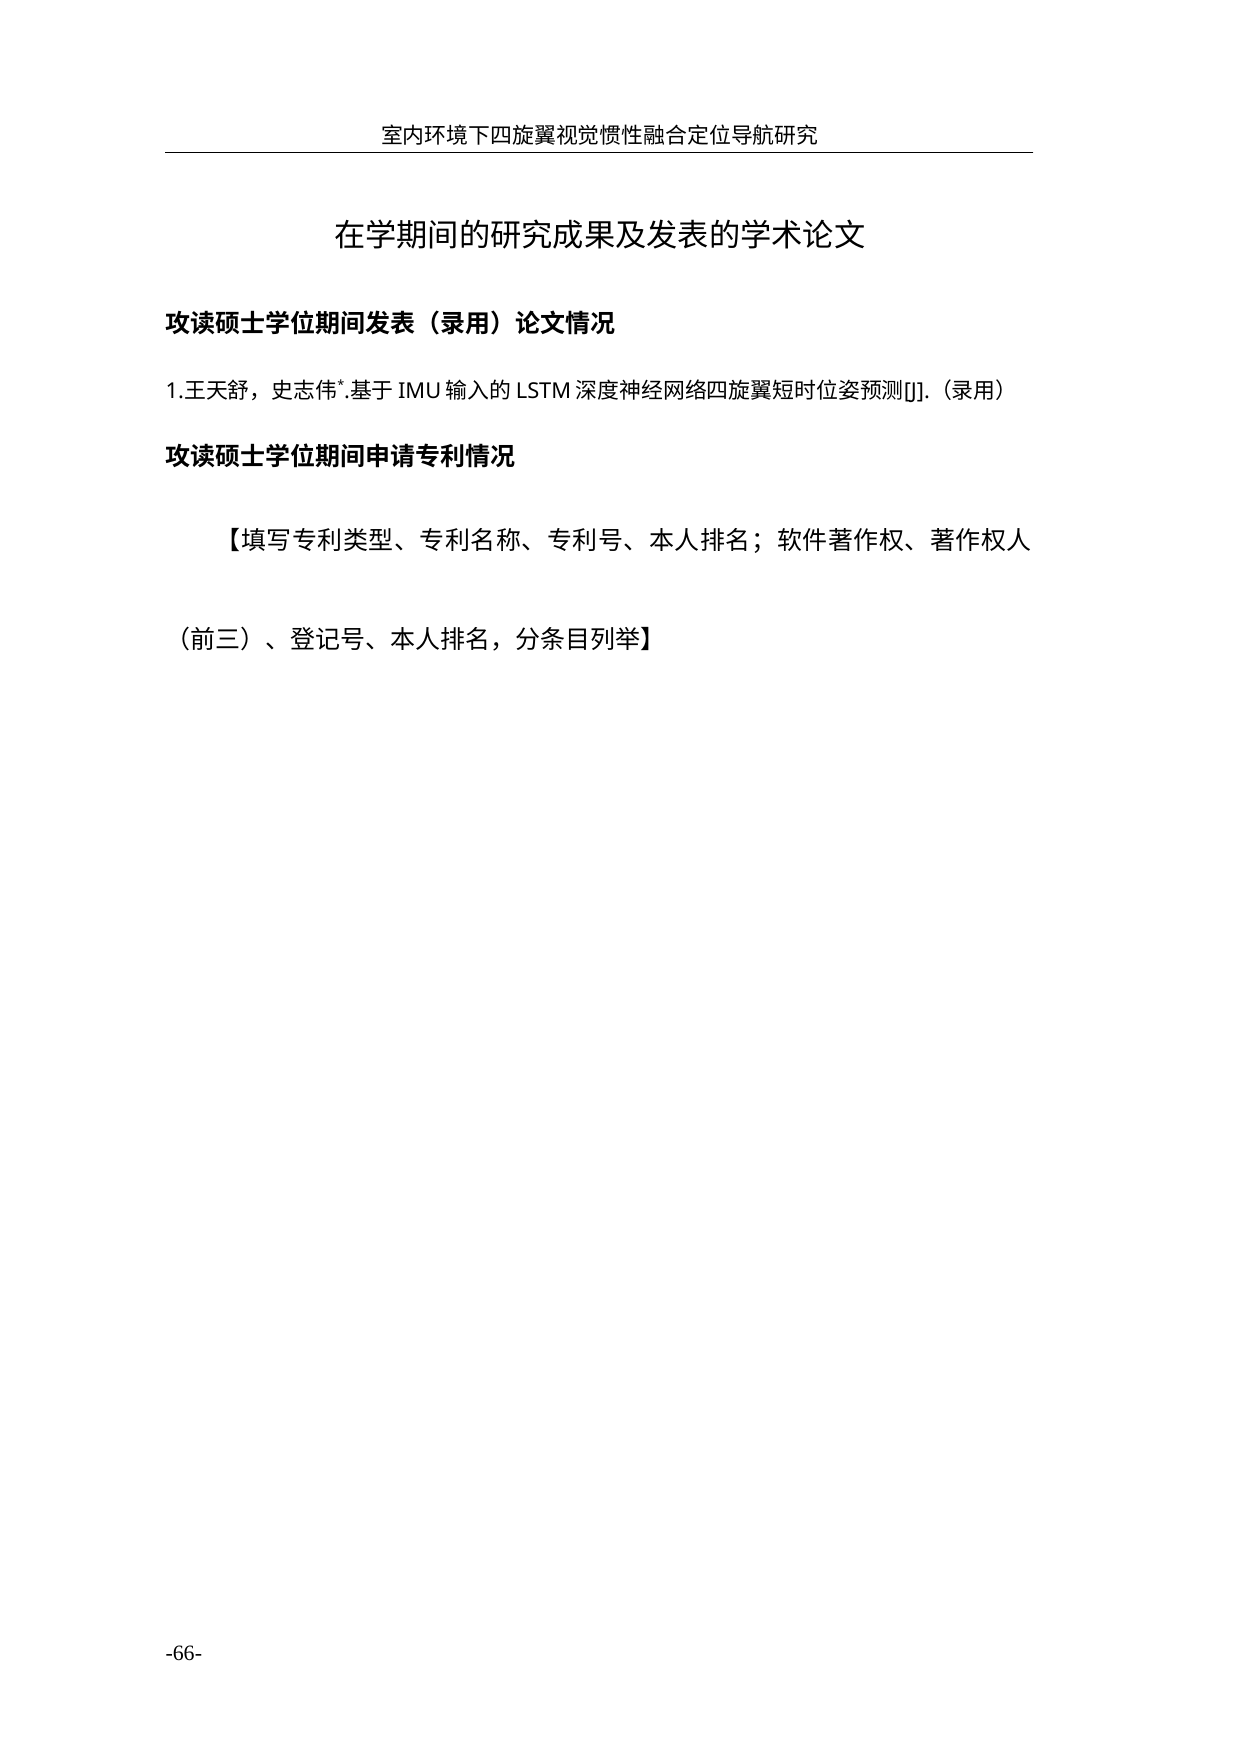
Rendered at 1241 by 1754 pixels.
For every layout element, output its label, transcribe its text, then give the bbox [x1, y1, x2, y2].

text 攻读硕士学位期间发表（录用）论文情况 [165, 289, 1033, 355]
text 【填写专利类型、专利名称、专利号、本人排名；软件著作权、著作权人（前三）、登记号、本人排名，分条目列举】 [165, 506, 1033, 671]
text 1.王天舒，史志伟*.基于IMU输入的LSTM深度神经网络四旋翼短时位姿预测[J].（录用） [165, 373, 1033, 406]
text 在学期间的研究成果及发表的学术论文 [165, 200, 1033, 266]
text 攻读硕士学位期间申请专利情况 [165, 422, 1033, 488]
